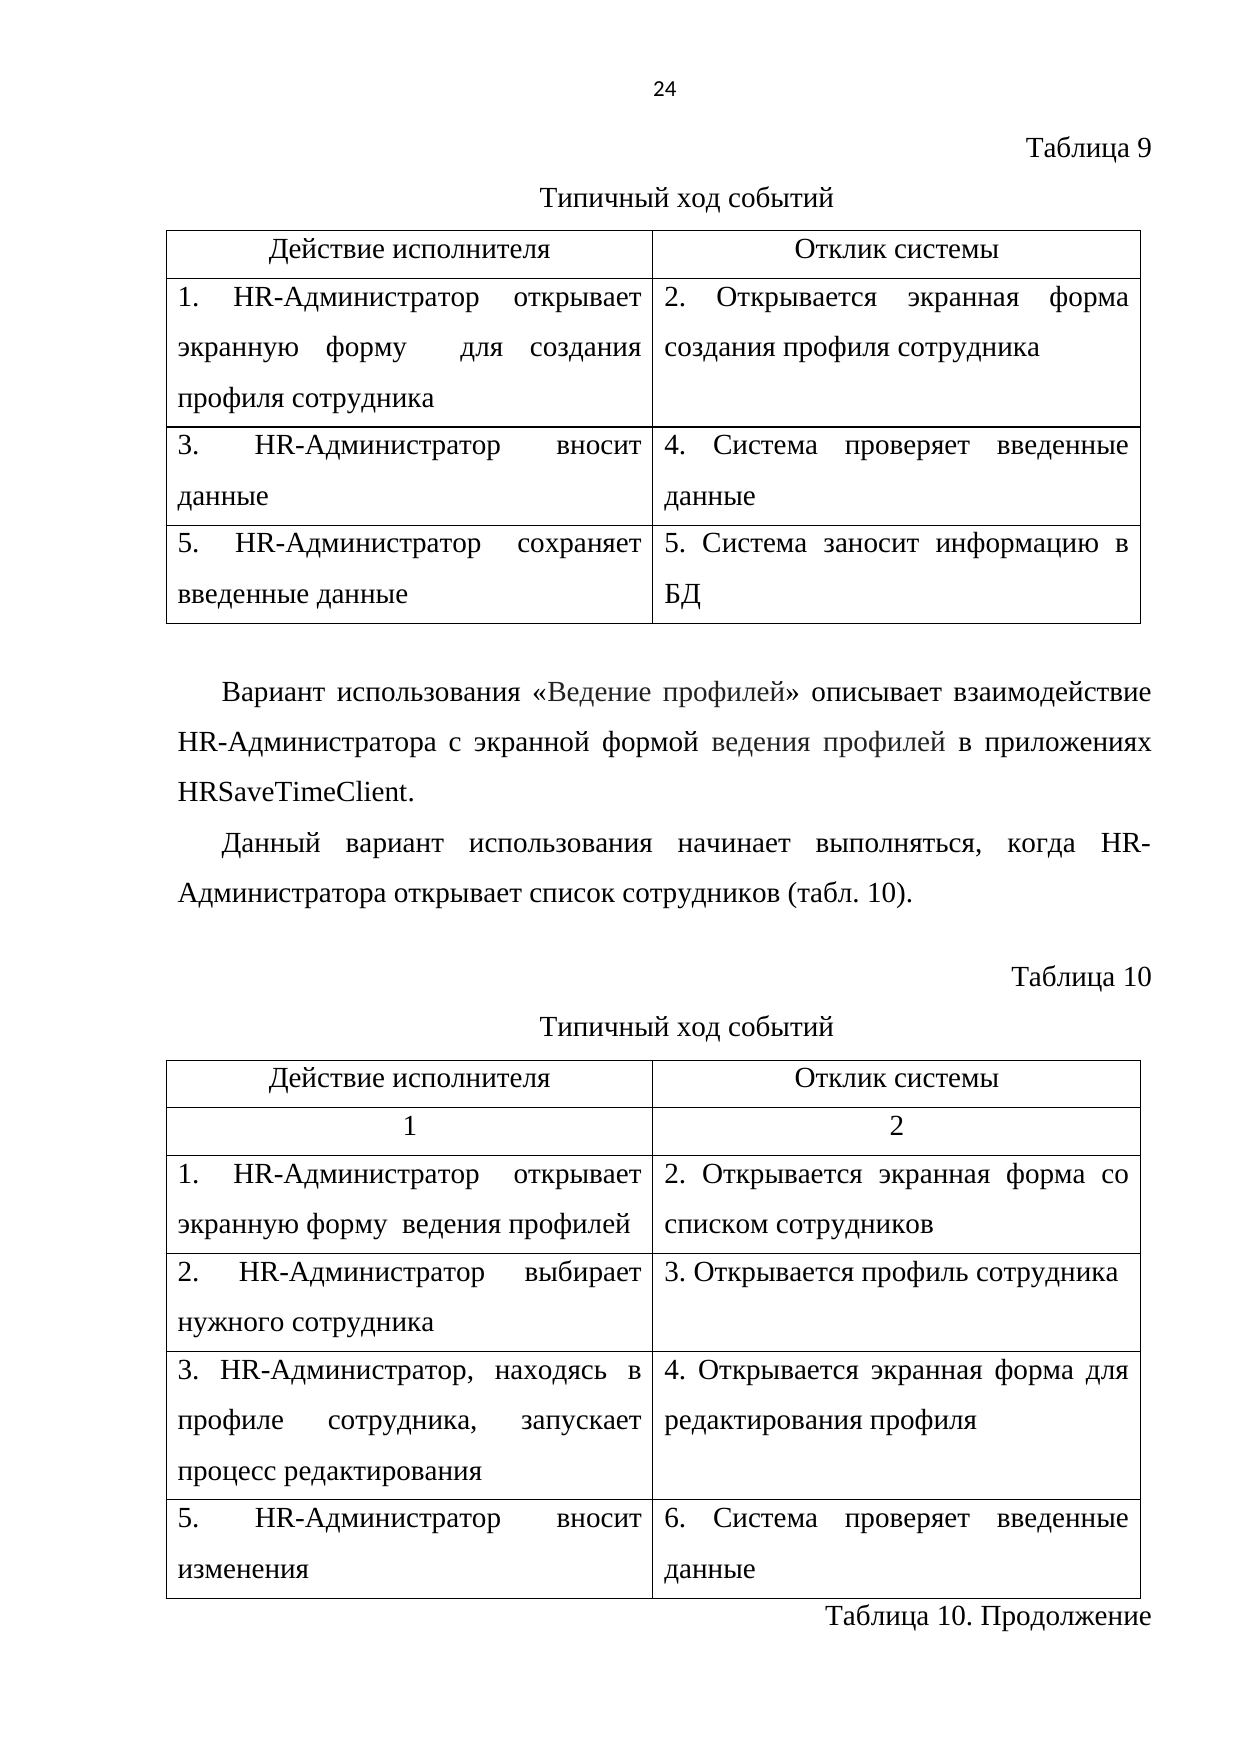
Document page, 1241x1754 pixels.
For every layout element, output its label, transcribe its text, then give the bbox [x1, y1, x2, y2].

table_cell 4. Открывается экранная форма для редактирования профиля [653, 1352, 1140, 1499]
table_cell 5. Система заносит информацию в БД [653, 526, 1140, 622]
text Типичный ход событий [177, 1009, 1152, 1043]
table_cell 1. HR-Администратор открывает экранную форму для создания профиля сотрудника [167, 279, 652, 426]
table_cell 2. Открывается экранная форма со списком сотрудников [653, 1156, 1140, 1253]
text Вариант использования «Ведение профилей» описывает взаимодействие HR-Администратора с экранной формой ведения профилей в приложениях HRSaveTimeClient. [177, 674, 1152, 808]
table_cell 5. HR-Администратор вносит изменения [167, 1500, 652, 1597]
table_cell 3. HR-Администратор, находясь в профиле сотрудника, запускает процесс редактирования [167, 1352, 652, 1499]
text Таблица 10 [177, 959, 1152, 992]
table_cell 2. HR-Администратор выбирает нужного сотрудника [167, 1254, 652, 1351]
text Таблица 9 [177, 130, 1152, 163]
table_cell 3. HR-Администратор вносит данные [167, 428, 652, 524]
table_header Действие исполнителя [167, 231, 652, 278]
text Типичный ход событий [177, 180, 1152, 214]
table_cell 3. Открывается профиль сотрудника [653, 1254, 1140, 1351]
table_header Отклик системы [653, 1061, 1140, 1107]
table_cell 1 [167, 1108, 652, 1155]
table_cell 1. HR-Администратор открывает экранную форму ведения профилей [167, 1156, 652, 1253]
table_cell 2. Открывается экранная форма создания профиля сотрудника [653, 279, 1140, 426]
table_cell 4. Система проверяет введенные данные [653, 428, 1140, 524]
table_cell 6. Система проверяет введенные данные [653, 1500, 1140, 1597]
text Таблица 10. Продолжение [177, 1598, 1152, 1632]
text Данный вариант использования начинает выполняться, когда HR-Администратора открывает список сотрудников (табл. 10). [177, 825, 1152, 909]
table_cell 5. HR-Администратор сохраняет введенные данные [167, 526, 652, 622]
table_header Отклик системы [653, 231, 1140, 278]
table_header Действие исполнителя [167, 1061, 652, 1107]
table_cell 2 [653, 1108, 1140, 1155]
